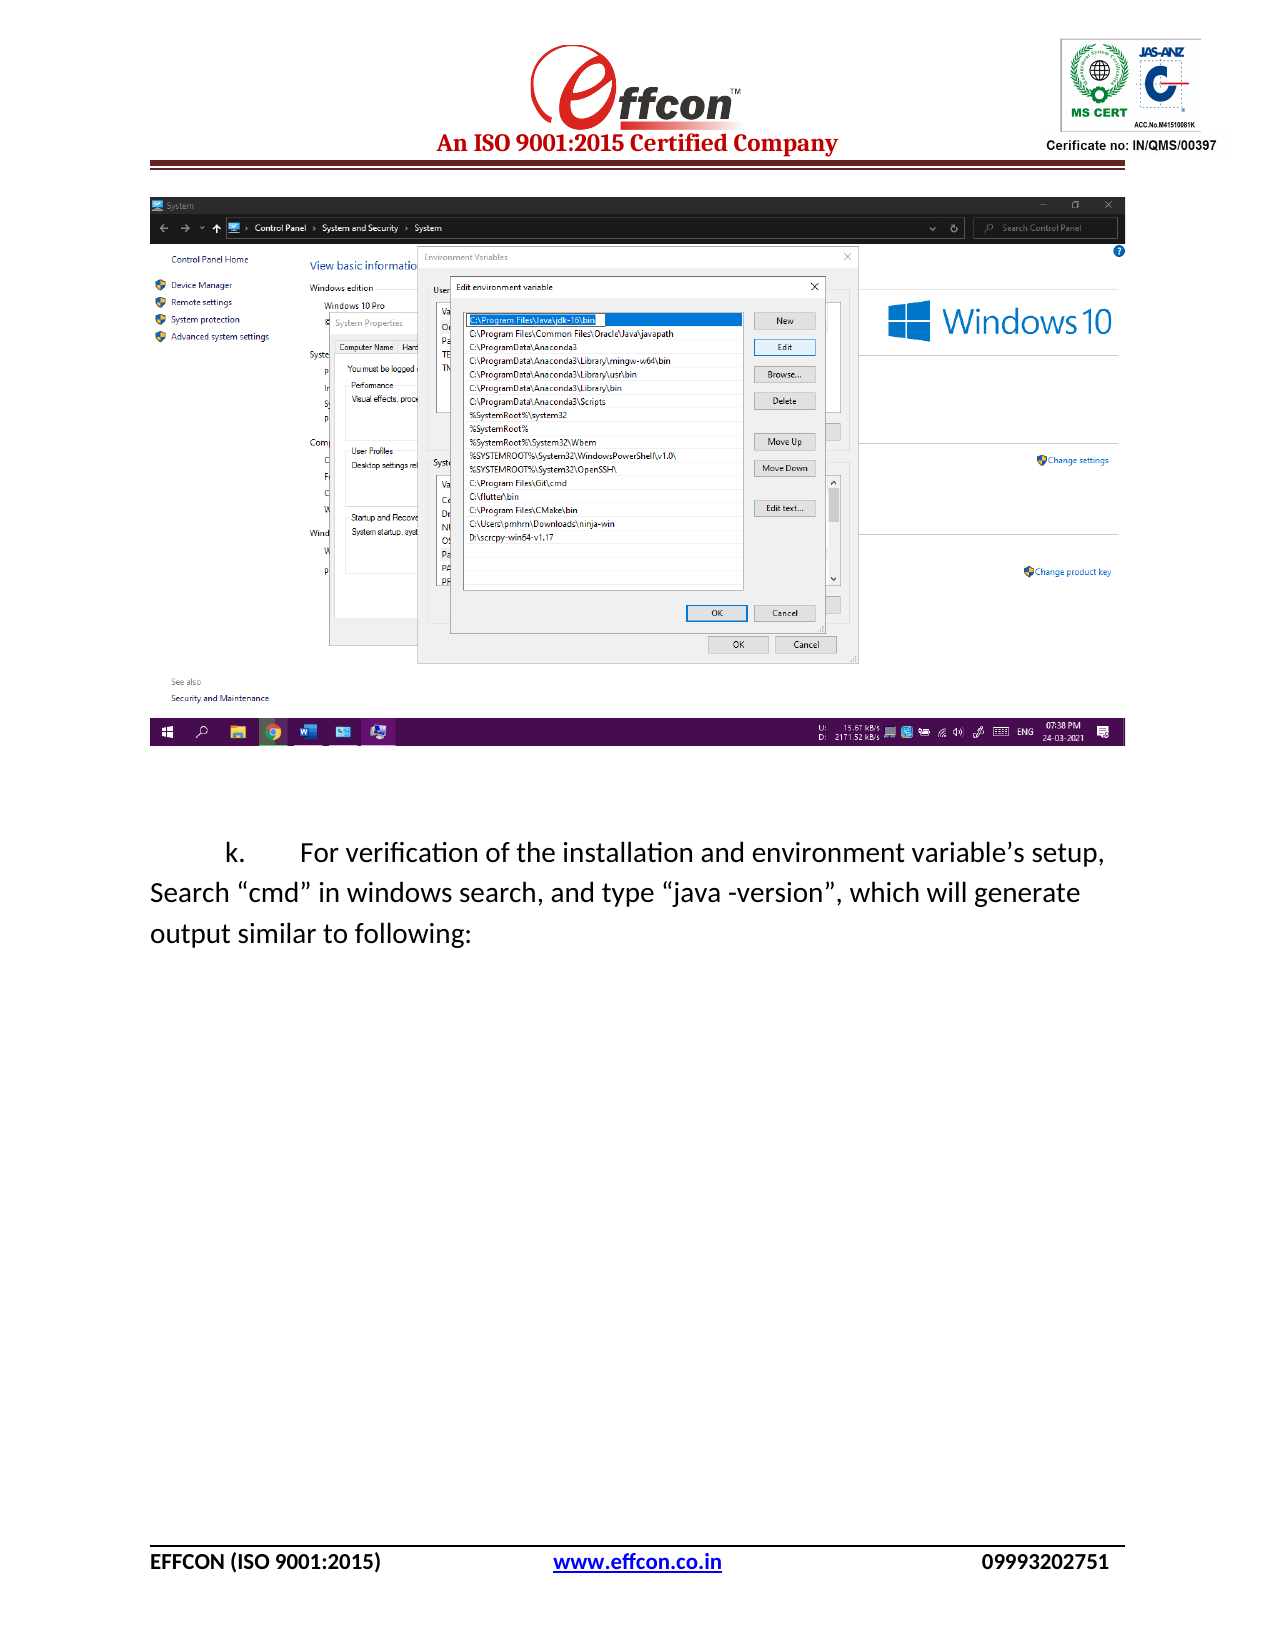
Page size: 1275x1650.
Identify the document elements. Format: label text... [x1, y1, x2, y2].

picture [150, 197, 1125, 746]
picture [1060, 38, 1202, 132]
text k. For verification of the installation and environment variable’s setup, Search “cmd” in windows search, and type “java -version”, which will generate output similar to following: [150, 834, 1125, 951]
picture [1038, 133, 1230, 156]
picture [530, 45, 745, 130]
